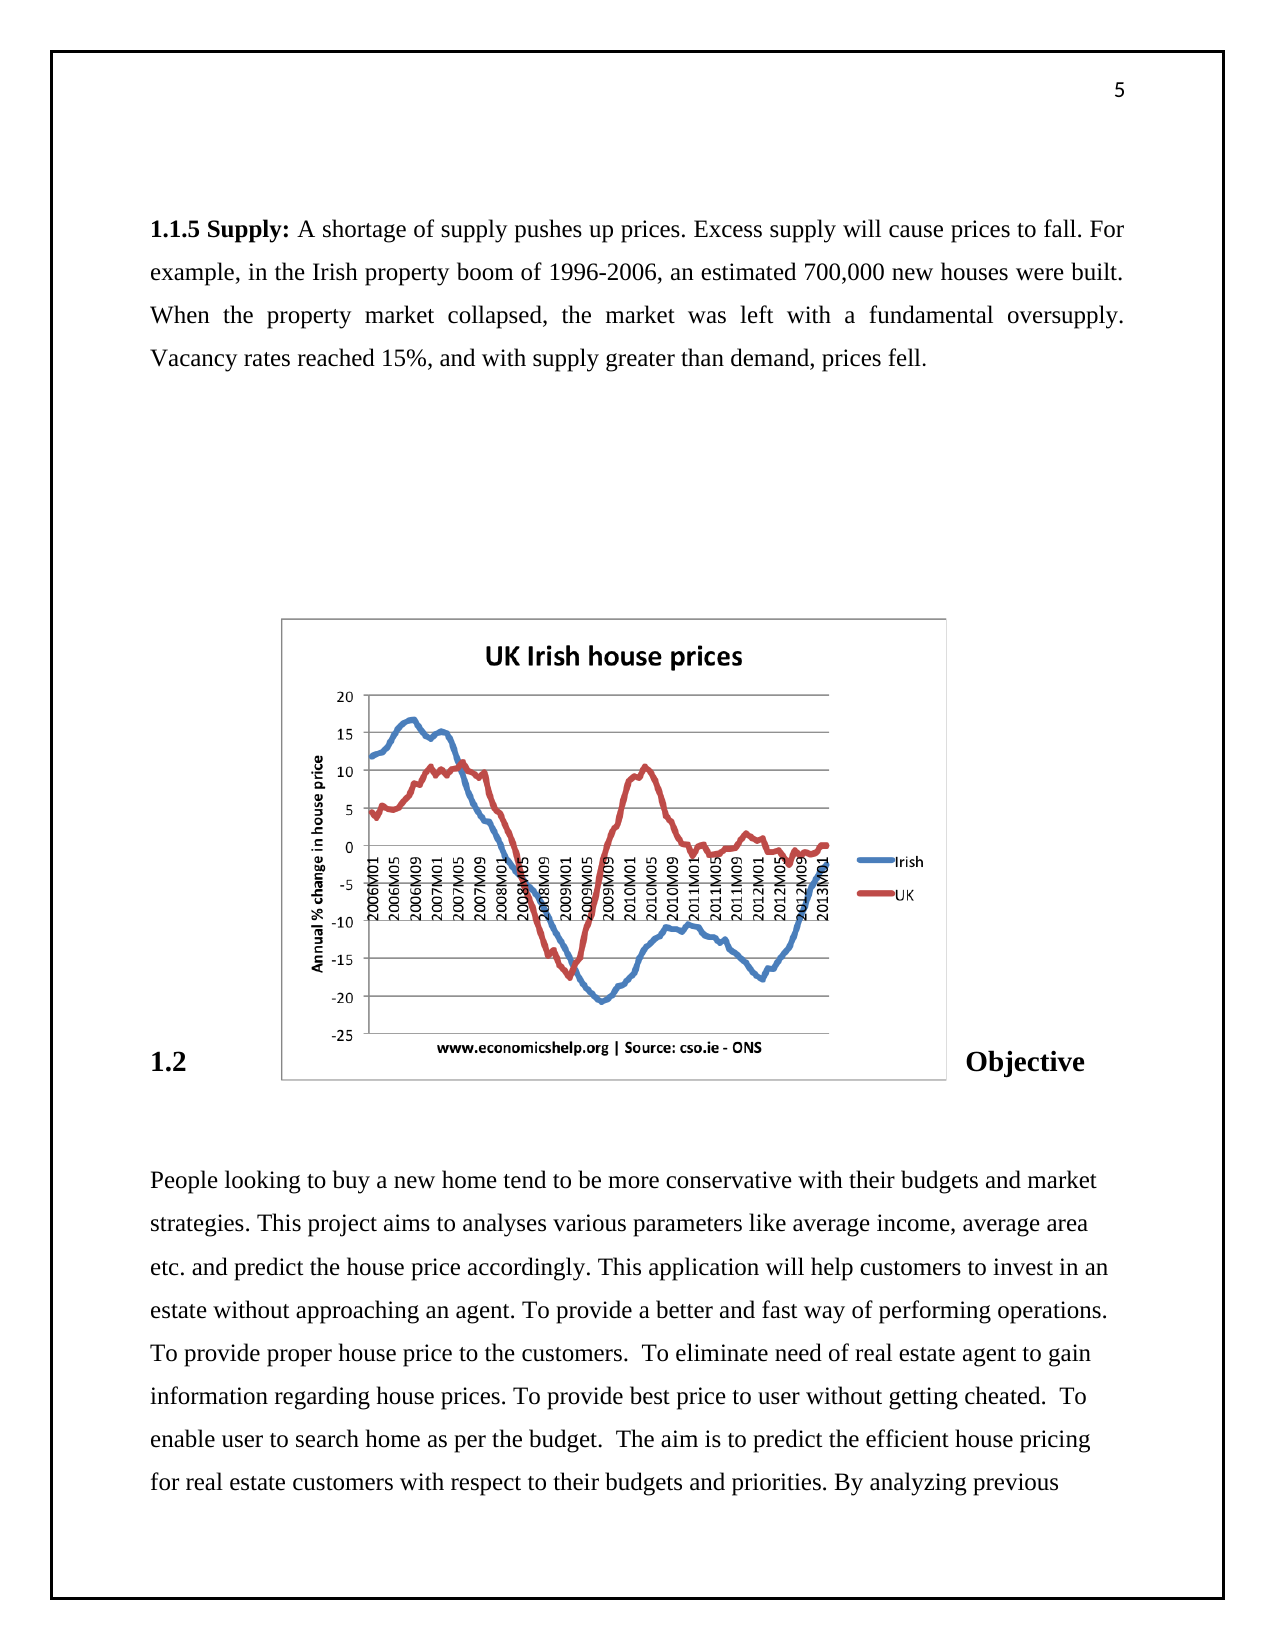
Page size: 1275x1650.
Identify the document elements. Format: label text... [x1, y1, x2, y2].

text 1.1.5 Supply: A shortage of supply pushes up prices. Excess supply will cause prices to fall. For example, in the Irish property boom of 1996-2006, an estimated 700,000 new houses were built. When the property market collapsed, the market was left with a fundamental oversupply. Vacancy rates reached 15%, and with supply greater than demand, prices fell. [150, 214, 1125, 372]
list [150, 1165, 1125, 1496]
picture [280, 618, 947, 1081]
text 1.2 Objective [947, 1044, 1125, 1077]
text 1.2 Objective [150, 1044, 280, 1077]
